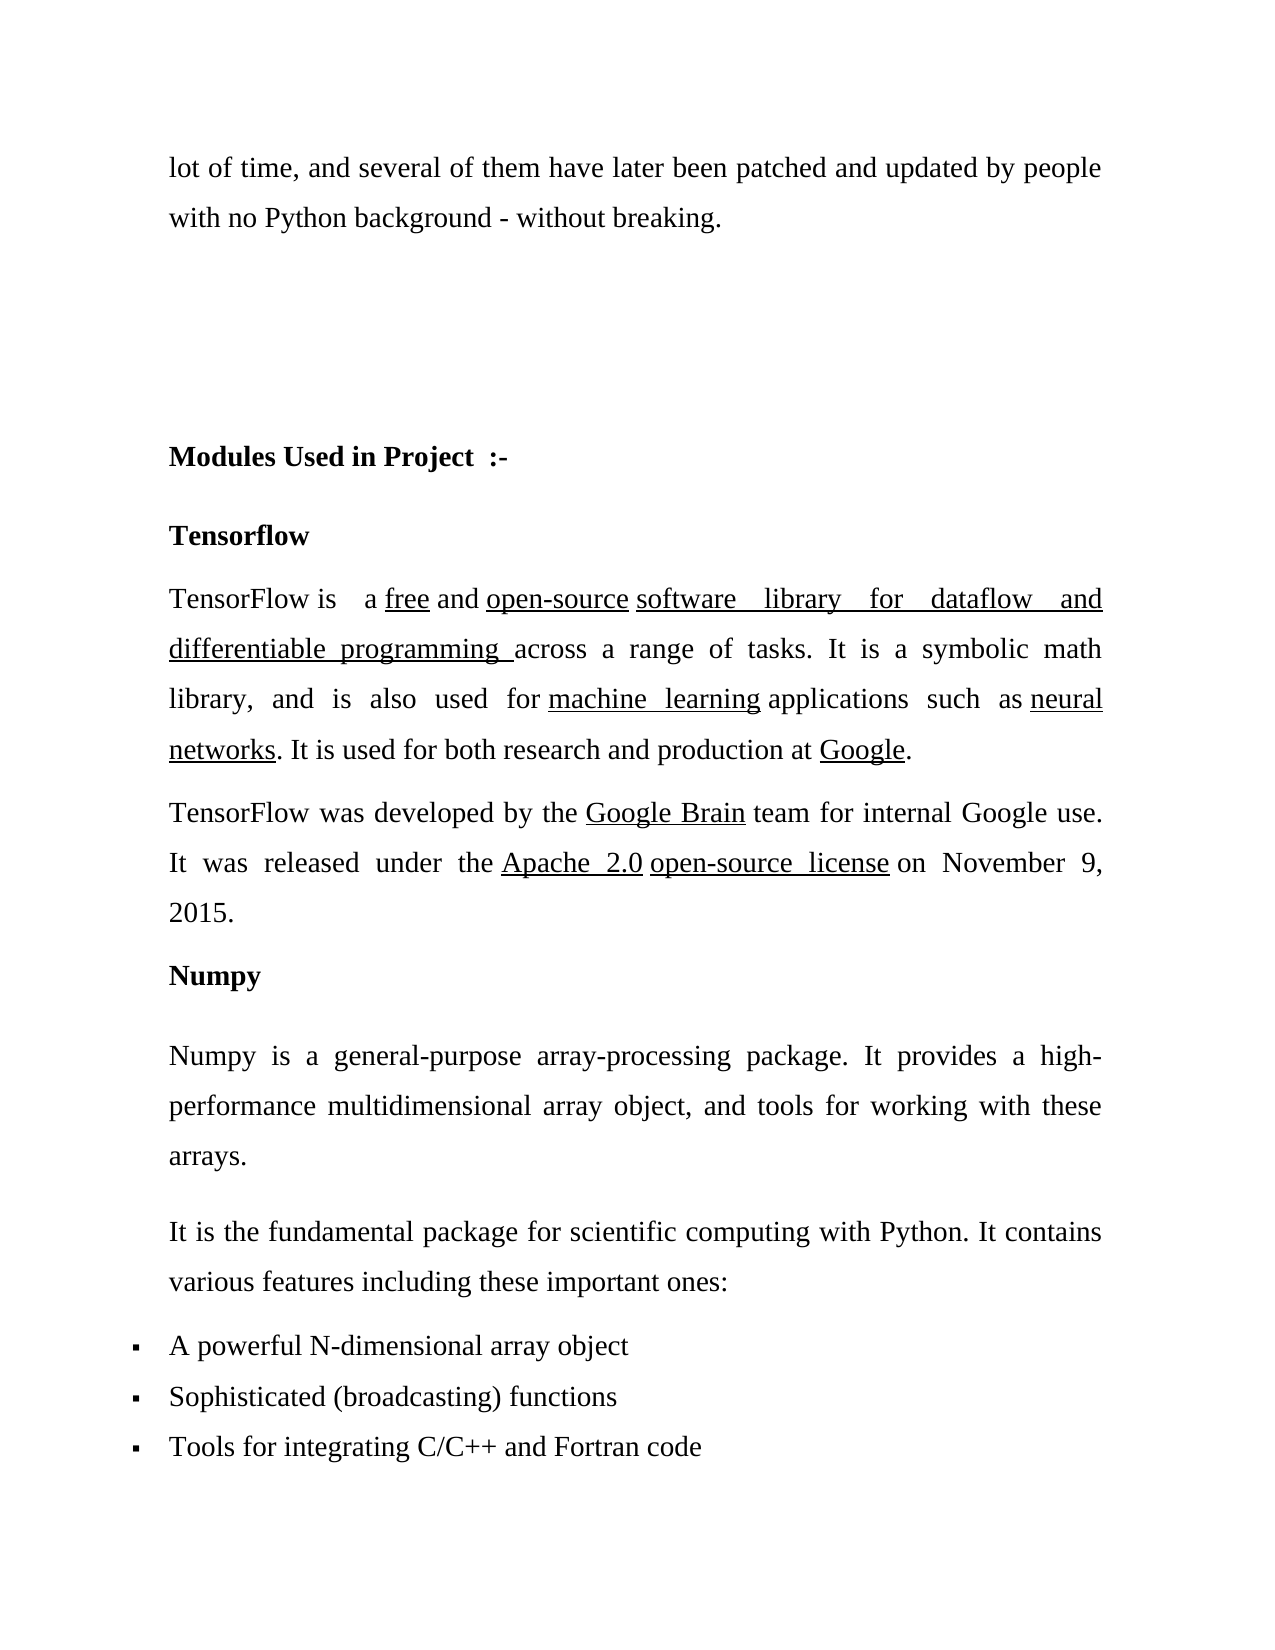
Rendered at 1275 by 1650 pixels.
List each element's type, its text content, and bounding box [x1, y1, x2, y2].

text TensorFlow is a free and open-source software library for dataflow and differentiable programming across a range of tasks. It is a symbolic math library, and is also used for machine learning applications such as neural networks. It is used for both research and production at Google.‍ [169, 581, 1103, 766]
list Tools for integrating C/C++ and Fortran code [131, 1429, 1103, 1463]
text Numpy is a general-purpose array-processing package. It provides a high-performance multidimensional array object, and tools for working with these arrays. [169, 1038, 1103, 1172]
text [169, 150, 1103, 234]
text Numpy [169, 958, 1103, 992]
text Modules Used in Project :- [169, 439, 1103, 472]
text Tensorflow [169, 518, 1103, 552]
text It is the fundamental package for scientific computing with Python. It contains various features including these important ones: [169, 1214, 1103, 1297]
list Sophisticated (broadcasting) functions [131, 1379, 1103, 1412]
text TensorFlow was developed by the Google Brain team for internal Google use. It was released under the Apache 2.0 open-source license on November 9, 2015. [169, 795, 1103, 929]
list A powerful N-dimensional array object [131, 1328, 1103, 1362]
